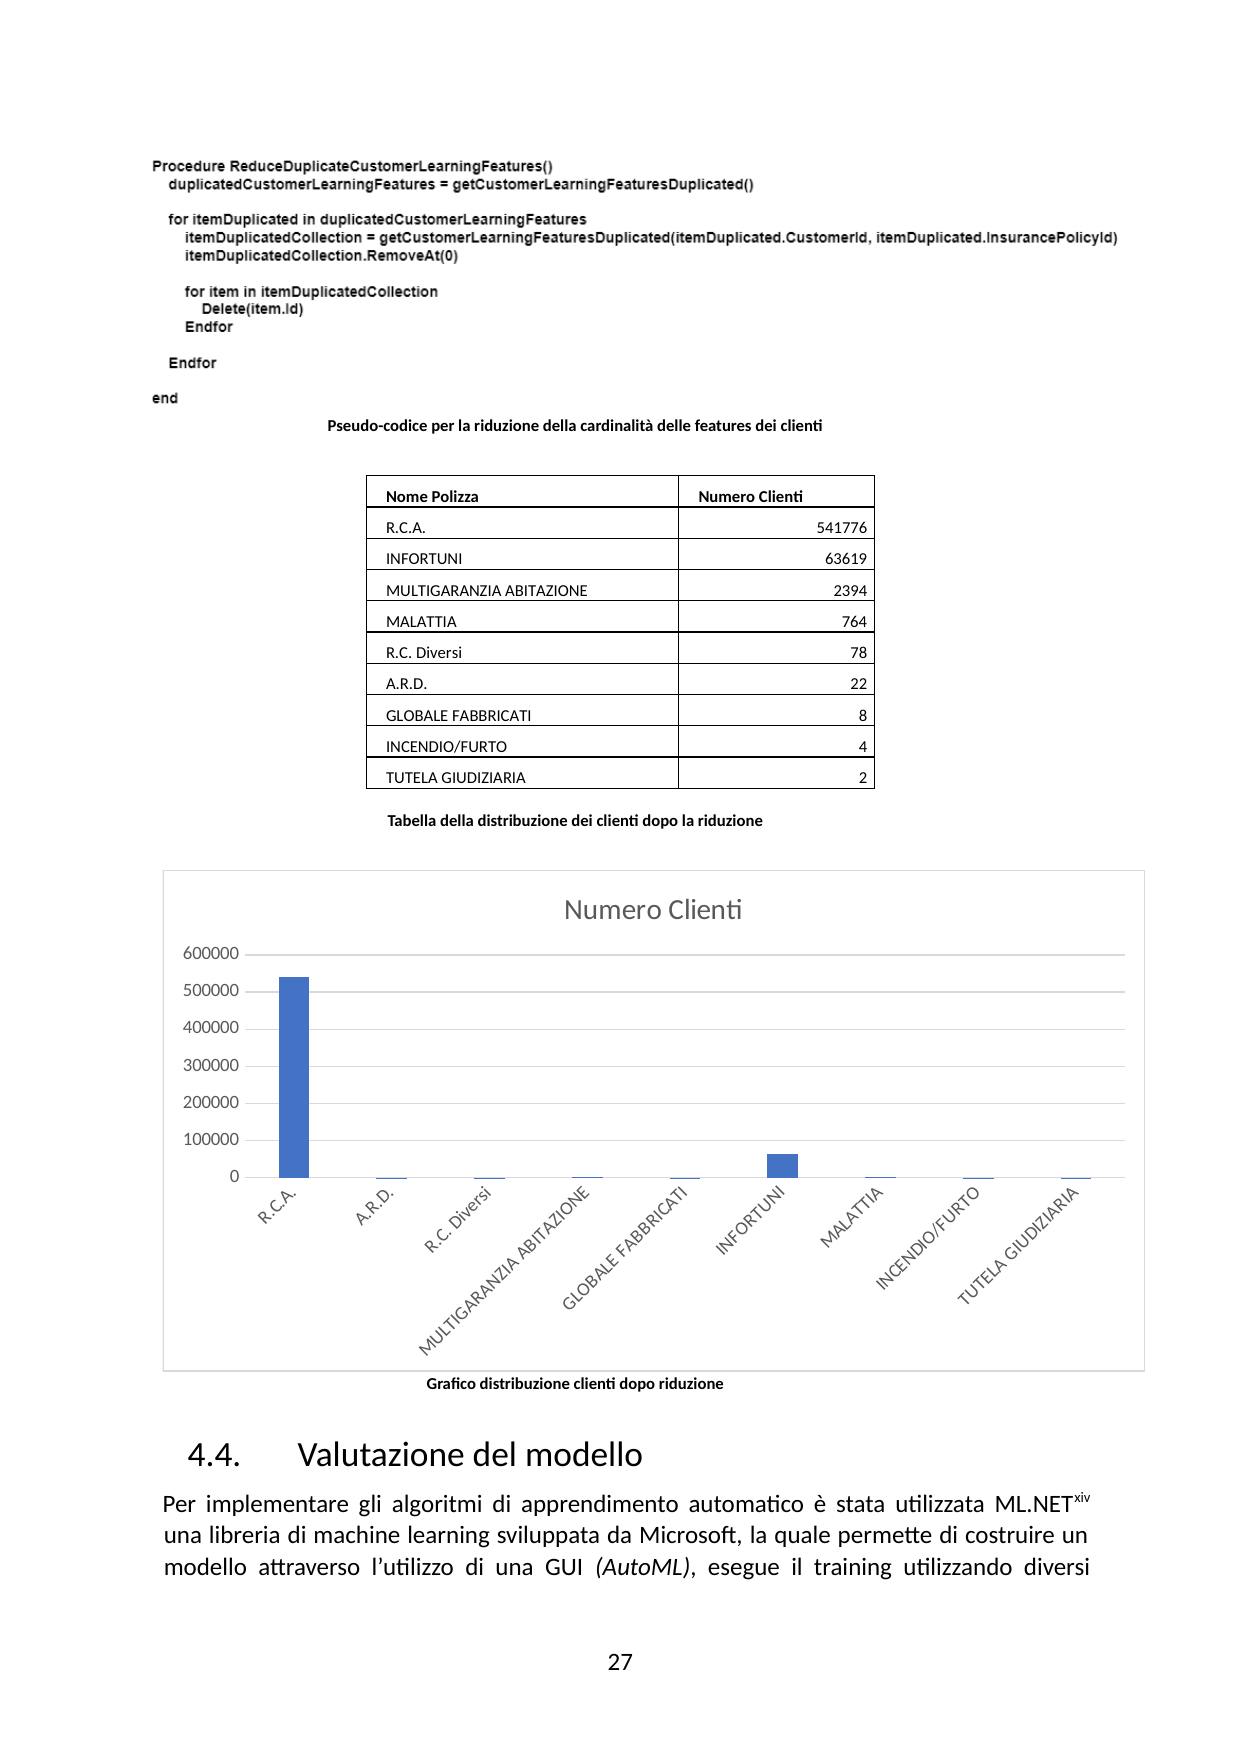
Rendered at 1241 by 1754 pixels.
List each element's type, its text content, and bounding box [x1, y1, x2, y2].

table_cell 78 [679, 633, 874, 663]
table_cell R.C.A. [367, 508, 678, 538]
table_cell TUTELA GIUDIZIARIA [367, 758, 678, 788]
table_cell 2394 [679, 570, 874, 600]
table_cell INCENDIO/FURTO [367, 726, 678, 756]
table_cell GLOBALE FABBRICATI [367, 695, 678, 725]
table_cell 2 [679, 758, 874, 788]
text Tabella della distribuzione dei clienti dopo la riduzione [150, 789, 1000, 831]
table_cell A.R.D. [367, 664, 678, 694]
table_cell 4 [679, 726, 874, 756]
table_cell R.C. Diversi [367, 633, 678, 663]
table_header Numero Clienti [679, 476, 874, 506]
picture [150, 150, 1154, 415]
table_cell 63619 [679, 539, 874, 569]
table_cell MALATTIA [367, 601, 678, 631]
table_cell 764 [679, 601, 874, 631]
table_header Nome Polizza [367, 476, 678, 506]
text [162, 1488, 1090, 1582]
table_cell 22 [679, 664, 874, 694]
text Pseudo-codice per la riduzione della cardinalità delle features dei clienti [150, 415, 1000, 436]
text Grafico distribuzione clienti dopo riduzione [150, 1373, 1000, 1393]
table_cell MULTIGARANZIA ABITAZIONE [367, 570, 678, 600]
table_cell 8 [679, 695, 874, 725]
subtitle Valutazione del modello [187, 1432, 1090, 1476]
table_cell 541776 [679, 508, 874, 538]
table_cell INFORTUNI [367, 539, 678, 569]
